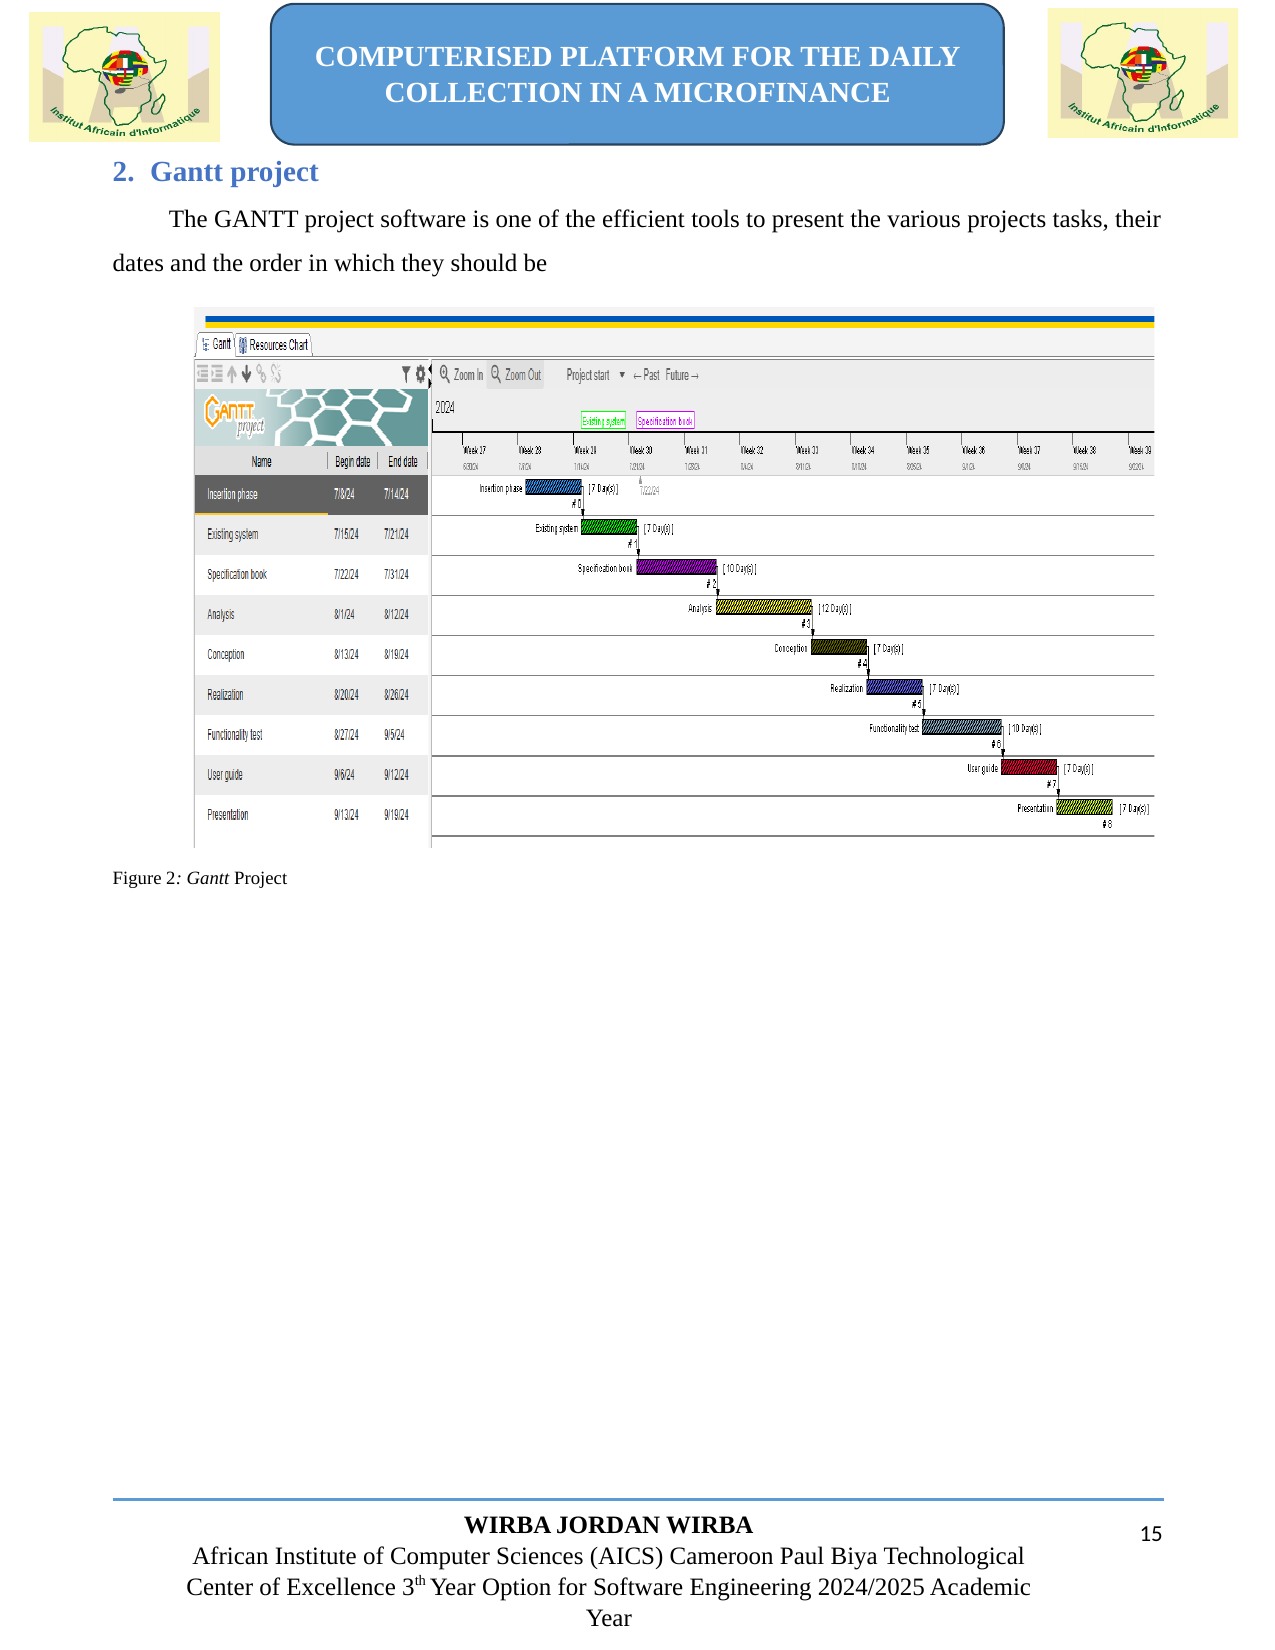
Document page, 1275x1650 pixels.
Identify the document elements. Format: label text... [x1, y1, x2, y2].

picture [29, 12, 220, 142]
picture [193, 307, 1155, 848]
subtitle Gantt project [112, 154, 1162, 188]
picture [1047, 8, 1239, 138]
text The GANTT project software is one of the efficient tools to present the various projects tasks, their dates and the order in which they should be [112, 204, 1162, 276]
subtitle Figure 2: Gantt Project [112, 867, 1162, 888]
